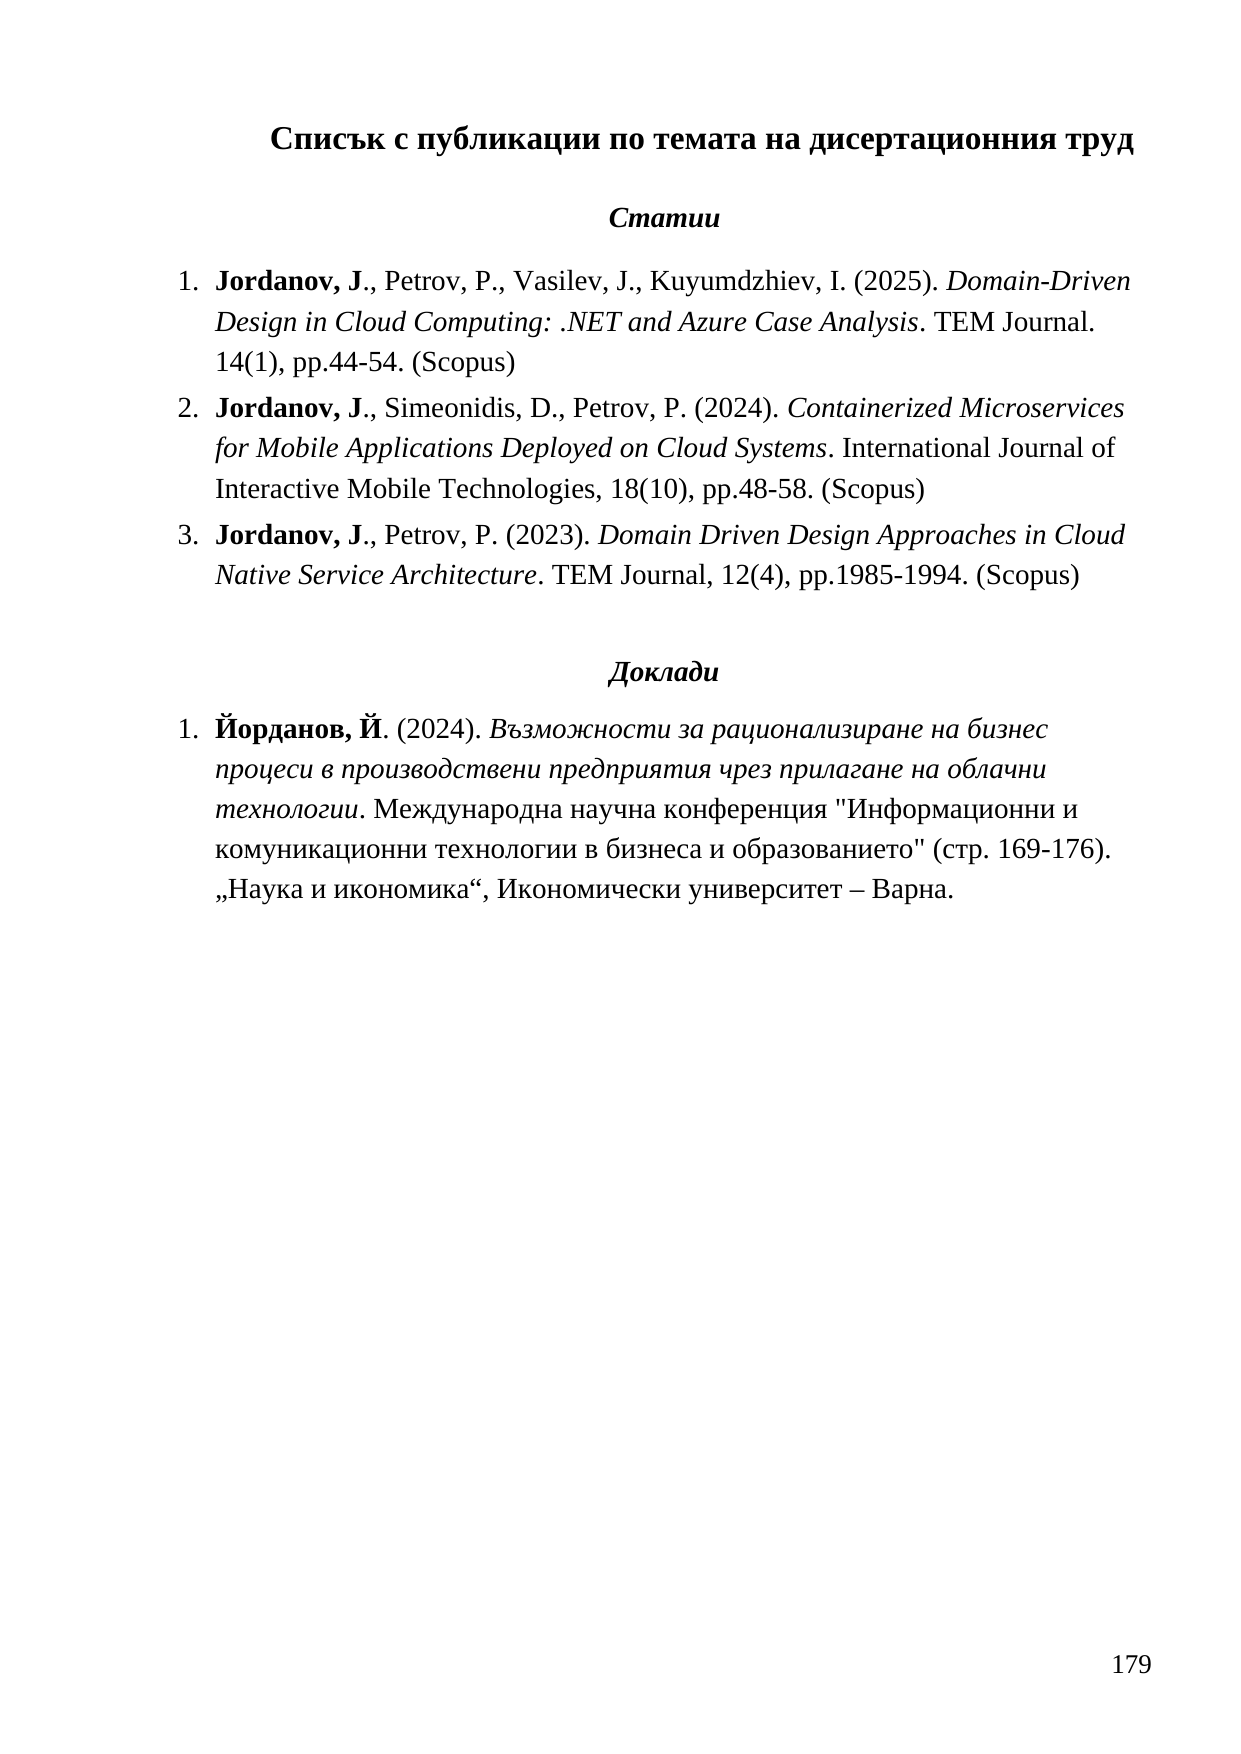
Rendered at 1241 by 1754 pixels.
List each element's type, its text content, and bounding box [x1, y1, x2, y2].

list Jordanov, J., Petrov, P., Vasilev, J., Kuyumdzhiev, I. (2025). Domain-Driven Design in Cloud Computing: .NET and Azure Case Analysis. TEM Journal. 14(1), pp.44-54. (Scopus) [177, 263, 1152, 377]
text Списък с публикации по темата на дисертационния труд [177, 118, 1152, 156]
text Статии [177, 201, 1152, 234]
text Доклади [177, 654, 1152, 688]
list Йорданов, Й. (2024). Възможности за рационализиране на бизнес процеси в производствени предприятия чрез прилагане на облачни технологии. Международна научна конференция "Информационни и комуникационни технологии в бизнеса и образованието" (стр. 169-176). „Наука и икономика“, Икономически университет – Варна. [177, 711, 1152, 905]
list Jordanov, J., Petrov, P. (2023). Domain Driven Design Approaches in Cloud Native Service Architecture. TEM Journal, 12(4), pp.1985-1994. (Scopus) [177, 517, 1152, 591]
list Jordanov, J., Simeonidis, D., Petrov, P. (2024). Containerized Microservices for Mobile Applications Deployed on Cloud Systems. International Journal of Interactive Mobile Technologies, 18(10), pp.48-58. (Scopus) [177, 390, 1152, 504]
